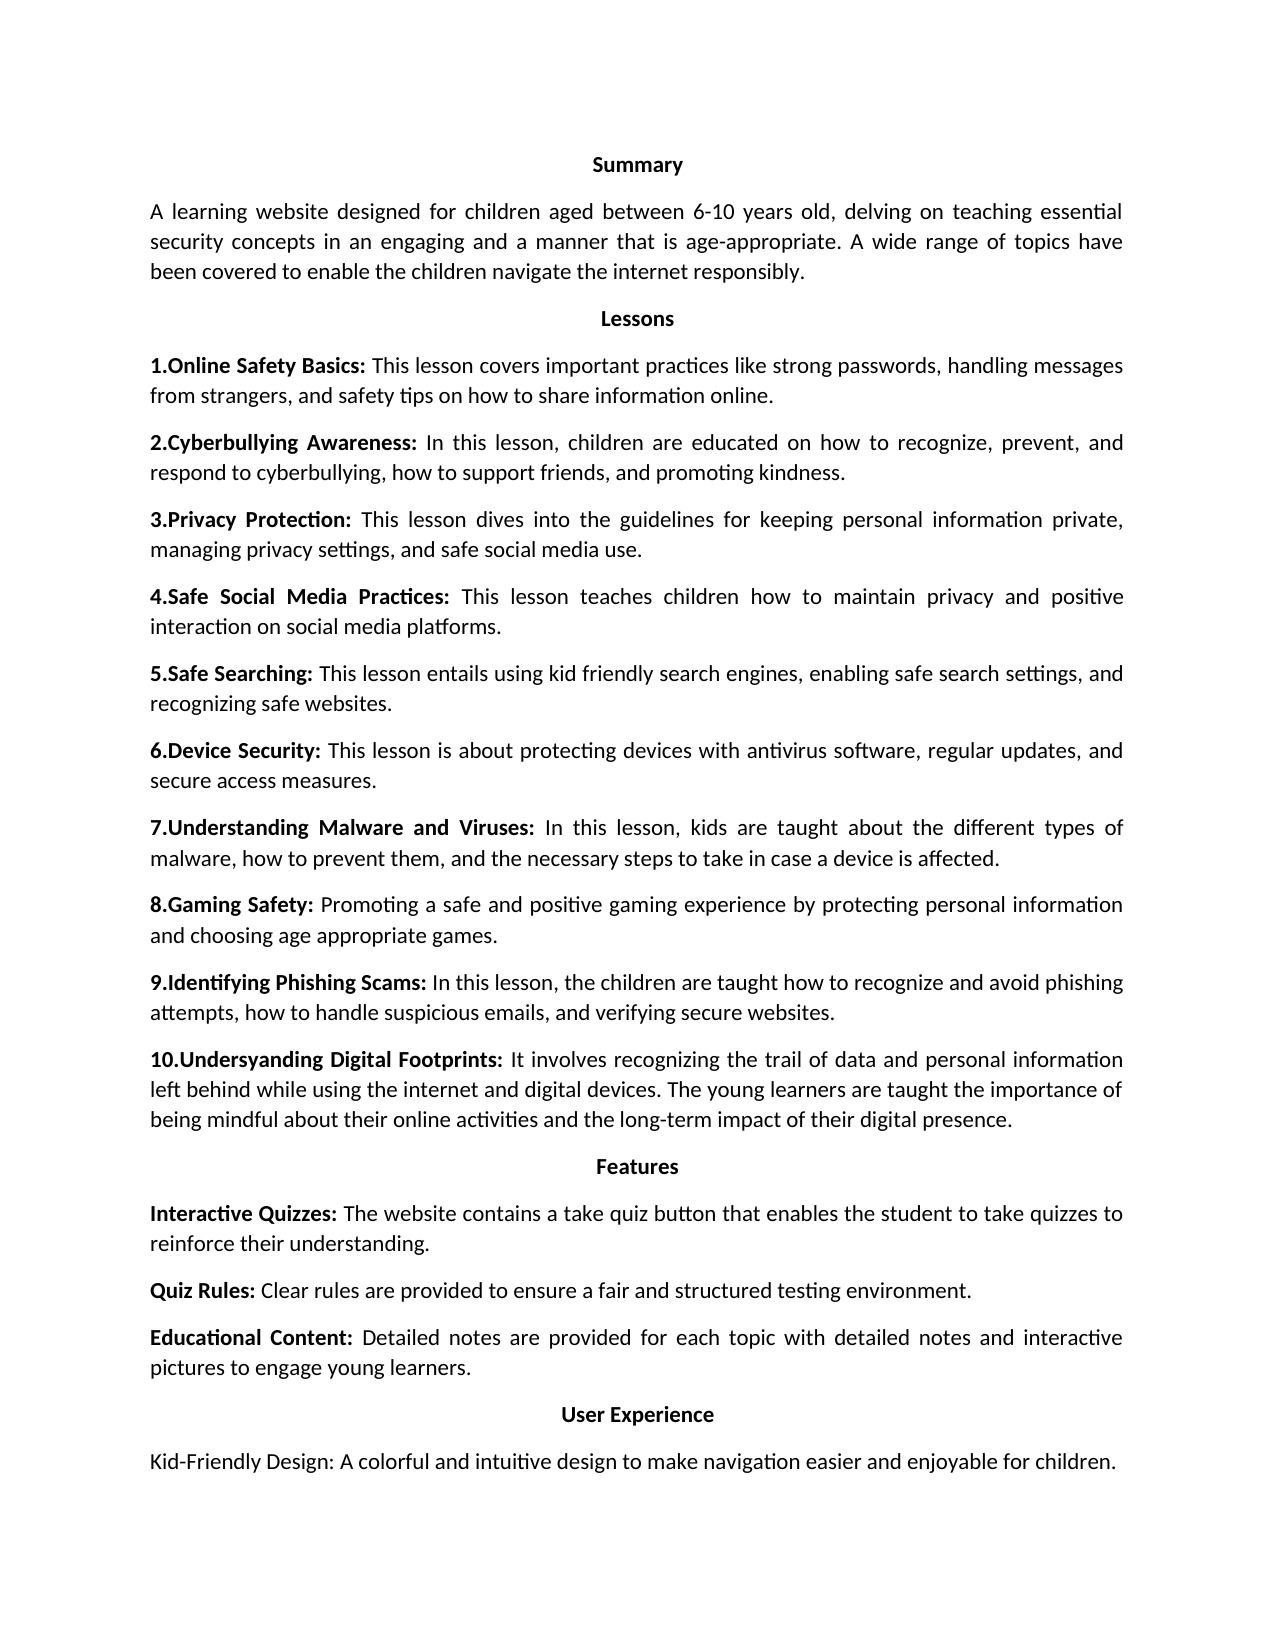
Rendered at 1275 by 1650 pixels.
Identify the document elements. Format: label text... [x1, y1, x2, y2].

text 9.Identifying Phishing Scams: In this lesson, the children are taught how to recognize and avoid phishing attempts, how to handle suspicious emails, and verifying secure websites. [150, 968, 1125, 1026]
text Quiz Rules: Clear rules are provided to ensure a fair and structured testing environment. [150, 1276, 1125, 1304]
text Features [150, 1152, 1125, 1180]
text User Experience [150, 1400, 1125, 1428]
text 7.Understanding Malware and Viruses: In this lesson, kids are taught about the different types of malware, how to prevent them, and the necessary steps to take in case a device is affected. [150, 813, 1125, 872]
text 8.Gaming Safety: Promoting a safe and positive gaming experience by protecting personal information and choosing age appropriate games. [150, 891, 1125, 949]
text 1.Online Safety Basics: This lesson covers important practices like strong passwords, handling messages from strangers, and safety tips on how to share information online. [150, 351, 1125, 409]
text Lessons [150, 304, 1125, 332]
text 6.Device Security: This lesson is about protecting devices with antivirus software, regular updates, and secure access measures. [150, 736, 1125, 795]
text Interactive Quizzes: The website contains a take quiz button that enables the student to take quizzes to reinforce their understanding. [150, 1199, 1125, 1257]
text 4.Safe Social Media Practices: This lesson teaches children how to maintain privacy and positive interaction on social media platforms. [150, 582, 1125, 641]
text Summary [150, 150, 1125, 178]
text Educational Content: Detailed notes are provided for each topic with detailed notes and interactive pictures to engage young learners. [150, 1323, 1125, 1381]
text 2.Cyberbullying Awareness: In this lesson, children are educated on how to recognize, prevent, and respond to cyberbullying, how to support friends, and promoting kindness. [150, 428, 1125, 486]
text 5.Safe Searching: This lesson entails using kid friendly search engines, enabling safe search settings, and recognizing safe websites. [150, 659, 1125, 718]
text A learning website designed for children aged between 6-10 years old, delving on teaching essential security concepts in an engaging and a manner that is age-appropriate. A wide range of topics have been covered to enable the children navigate the internet responsibly. [150, 197, 1125, 285]
text 10.Undersyanding Digital Footprints: It involves recognizing the trail of data and personal information left behind while using the internet and digital devices. The young learners are taught the importance of being mindful about their online activities and the long-term impact of their digital presence. [150, 1045, 1125, 1133]
text Kid-Friendly Design: A colorful and intuitive design to make navigation easier and enjoyable for children. [150, 1447, 1125, 1475]
text 3.Privacy Protection: This lesson dives into the guidelines for keeping personal information private, managing privacy settings, and safe social media use. [150, 505, 1125, 563]
